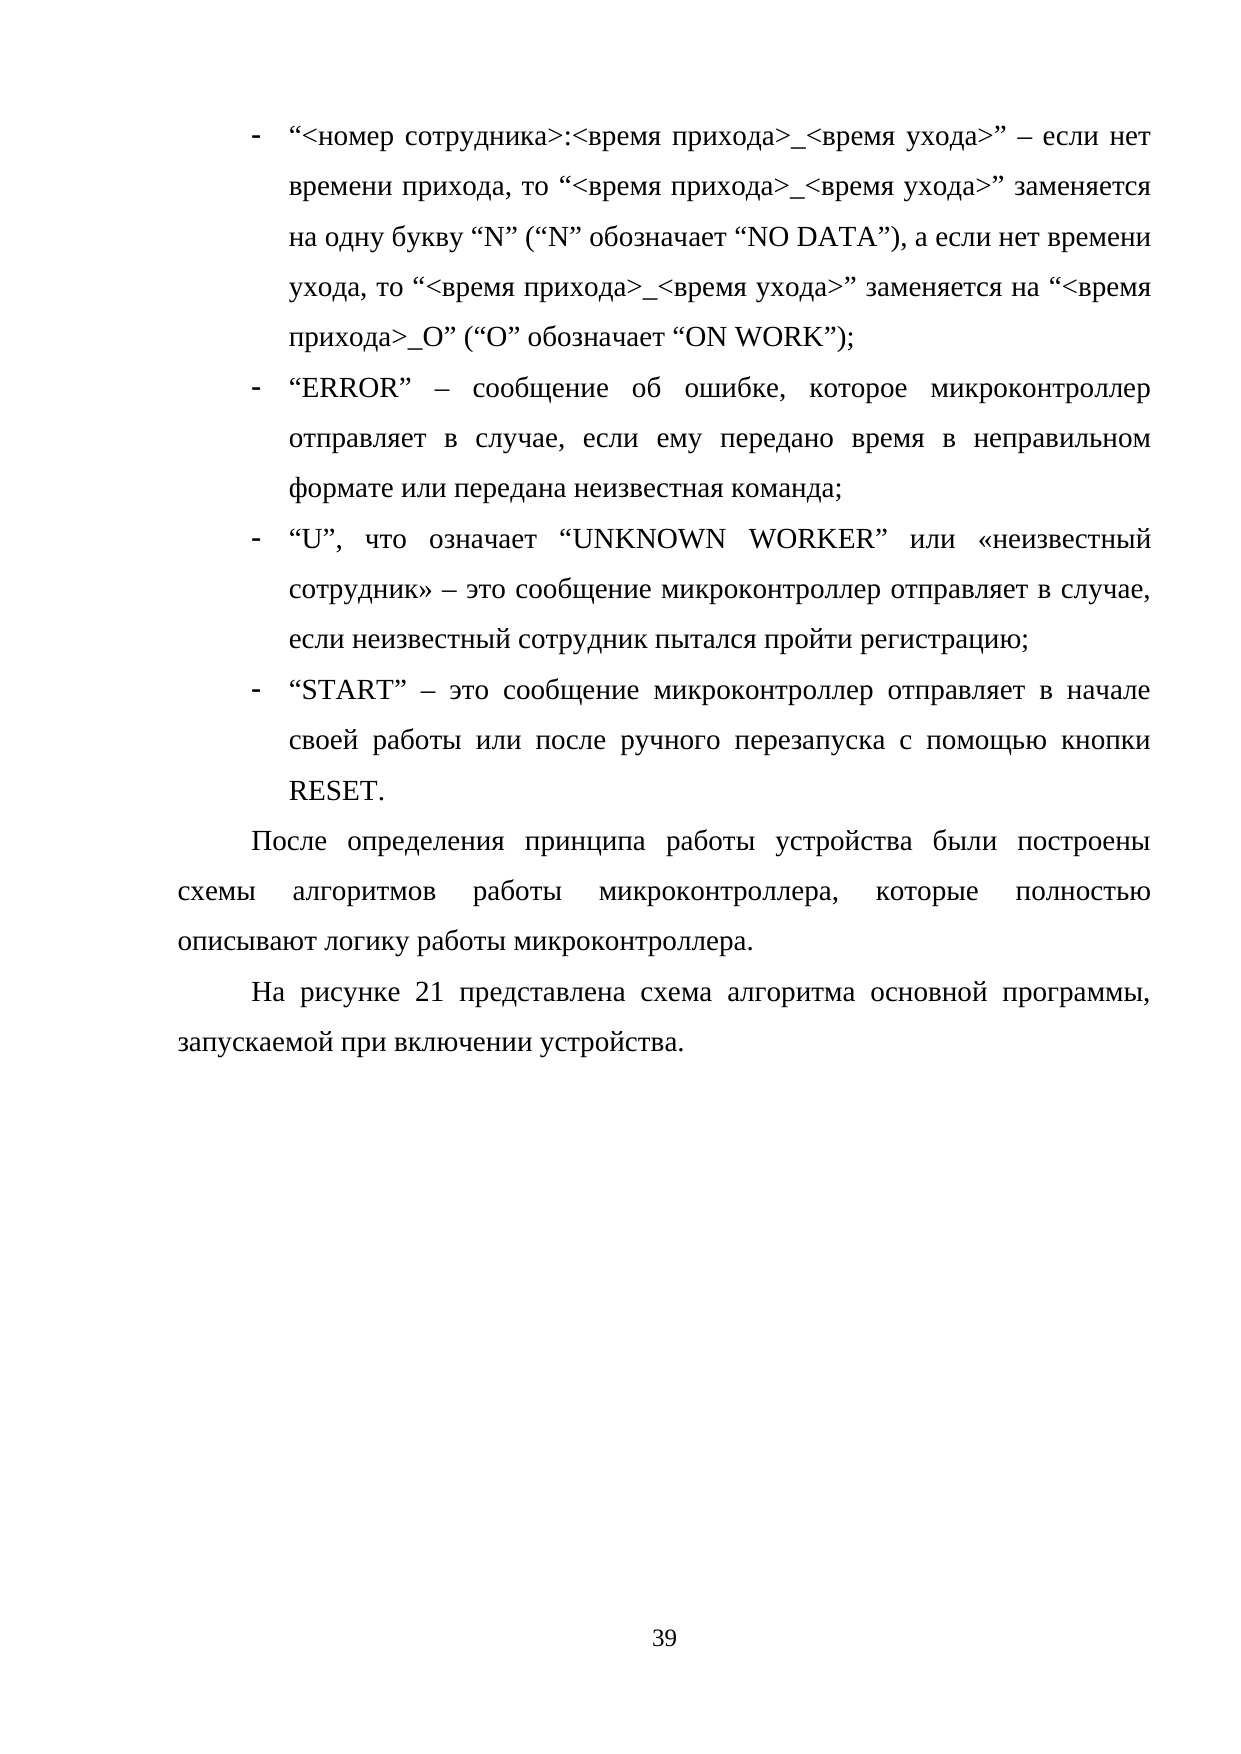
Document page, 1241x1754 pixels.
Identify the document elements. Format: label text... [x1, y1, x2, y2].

text На рисунке 21 представлена схема алгоритма основной программы, запускаемой при включении устройства. [177, 974, 1152, 1058]
list “<номер сотрудника>:<время прихода>_<время ухода>” – если нет времени прихода, то “<время прихода>_<время ухода>” заменяется на одну букву “N” (“N” обозначает “NO DATA”), а если нет времени ухода, то “<время прихода>_<время ухода>” заменяется на “<время прихода>_O” (“O” обозначает “ON WORK”); [251, 118, 1152, 353]
list “ERROR” – сообщение об ошибке, которое микроконтроллер отправляет в случае, если ему передано время в неправильном формате или передана неизвестная команда; [251, 370, 1152, 504]
list “U”, что означает “UNKNOWN WORKER” или «неизвестный сотрудник» – это сообщение микроконтроллер отправляет в случае, если неизвестный сотрудник пытался пройти регистрацию; [251, 521, 1152, 655]
list “START” – это сообщение микроконтроллер отправляет в начале своей работы или после ручного перезапуска с помощью кнопки RESET. [251, 672, 1152, 806]
text После определения принципа работы устройства были построены схемы алгоритмов работы микроконтроллера, которые полностью описывают логику работы микроконтроллера. [177, 823, 1152, 957]
